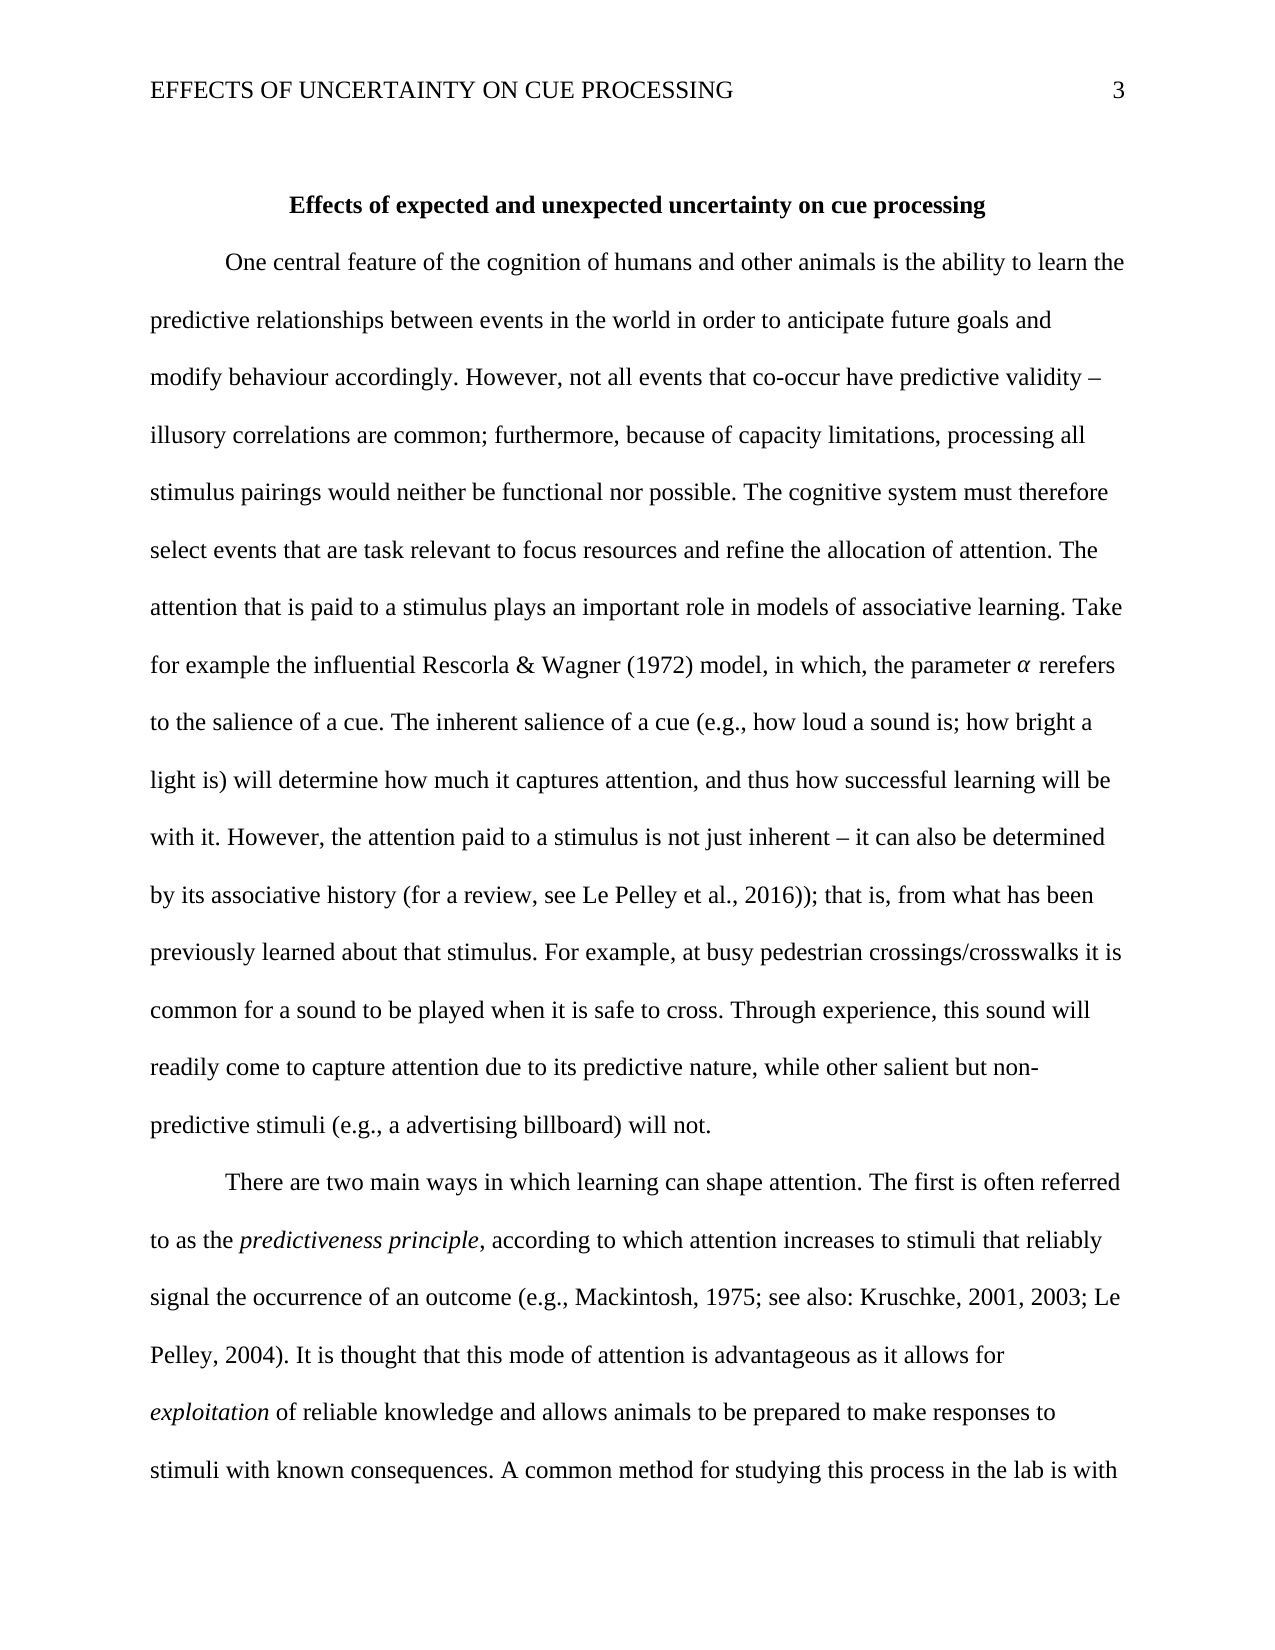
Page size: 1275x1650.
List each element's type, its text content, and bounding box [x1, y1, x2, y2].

text One central feature of the cognition of humans and other animals is the ability to learn the predictive relationships between events in the world in order to anticipate future goals and modify behaviour accordingly. However, not all events that co-occur have predictive validity – illusory correlations are common; furthermore, because of capacity limitations, processing all stimulus pairings would neither be functional nor possible. The cognitive system must therefore select events that are task relevant to focus resources and refine the allocation of attention. The attention that is paid to a stimulus plays an important role in models of associative learning. Take for example the influential Rescorla & Wagner (1972) model, in which, the parameter rerefers to the salience of a cue. The inherent salience of a cue (e.g., how loud a sound is; how bright a light is) will determine how much it captures attention, and thus how successful learning will be with it. However, the attention paid to a stimulus is not just inherent – it can also be determined by its associative history (for a review, see Le Pelley et al., 2016)); that is, from what has been previously learned about that stimulus. For example, at busy pedestrian crossings/crosswalks it is common for a sound to be played when it is safe to cross. Through experience, this sound will readily come to capture attention due to its predictive nature, while other salient but non-predictive stimuli (e.g., a advertising billboard) will not. [150, 247, 1125, 1139]
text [150, 1167, 1125, 1484]
subtitle Effects of expected and unexpected uncertainty on cue processing [150, 190, 1125, 219]
